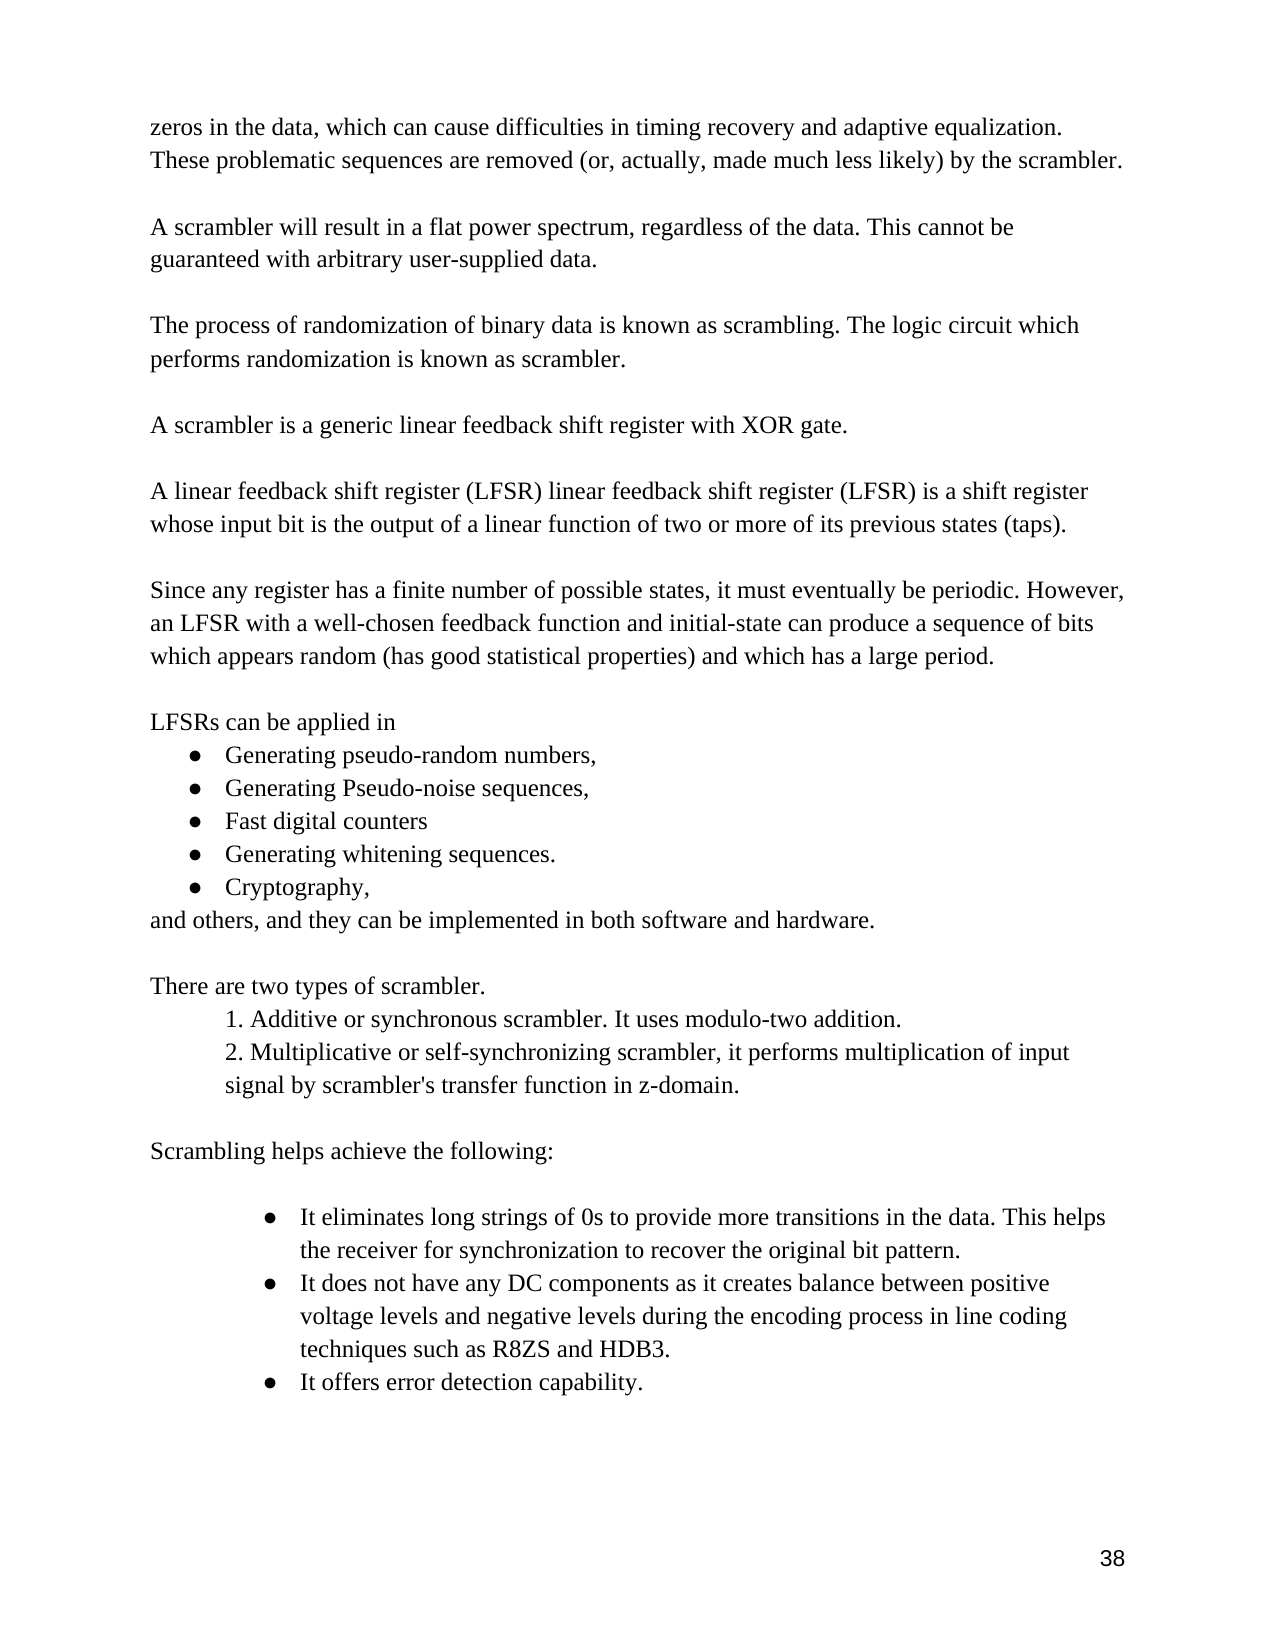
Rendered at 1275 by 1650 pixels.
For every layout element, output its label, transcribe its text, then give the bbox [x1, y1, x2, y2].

list Generating Pseudo-noise sequences, [187, 773, 1125, 802]
text LFSRs can be applied in [150, 707, 1125, 736]
text Since any register has a finite number of possible states, it must eventually be periodic. However, an LFSR with a well-chosen feedback function and initial-state can produce a sequence of bits which appears random (has good statistical properties) and which has a large period. [150, 575, 1125, 669]
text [150, 112, 1125, 174]
list Generating pseudo-random numbers, [187, 740, 1125, 769]
list It offers error detection capability. [262, 1367, 1125, 1396]
text There are two types of scrambler. [150, 971, 1125, 1000]
list Generating whitening sequences. [187, 839, 1125, 868]
list Cryptography, [187, 872, 1125, 901]
text A scrambler will result in a flat power spectrum, regardless of the data. This cannot be guaranteed with arbitrary user-supplied data. [150, 212, 1125, 273]
text Scrambling helps achieve the following: [150, 1136, 1125, 1165]
text A linear feedback shift register (LFSR) linear feedback shift register (LFSR) is a shift register whose input bit is the output of a linear function of two or more of its previous states (taps). [150, 476, 1125, 537]
list It eliminates long strings of 0s to provide more transitions in the data. This helps the receiver for synchronization to recover the original bit pattern. [262, 1202, 1125, 1264]
text 2. Multiplicative or self-synchronizing scrambler, it performs multiplication of input signal by scrambler's transfer function in z-domain. [225, 1037, 1125, 1099]
list It does not have any DC components as it creates balance between positive voltage levels and negative levels during the encoding process in line coding techniques such as R8ZS and HDB3. [262, 1268, 1125, 1363]
list Fast digital counters [187, 806, 1125, 835]
text and others, and they can be implemented in both software and hardware. [150, 905, 1125, 934]
text The process of randomization of binary data is known as scrambling. The logic circuit which performs randomization is known as scrambler. [150, 311, 1125, 372]
text A scrambler is a generic linear feedback shift register with XOR gate. [150, 410, 1125, 438]
text 1. Additive or synchronous scrambler. It uses modulo-two addition. [225, 1004, 1125, 1033]
